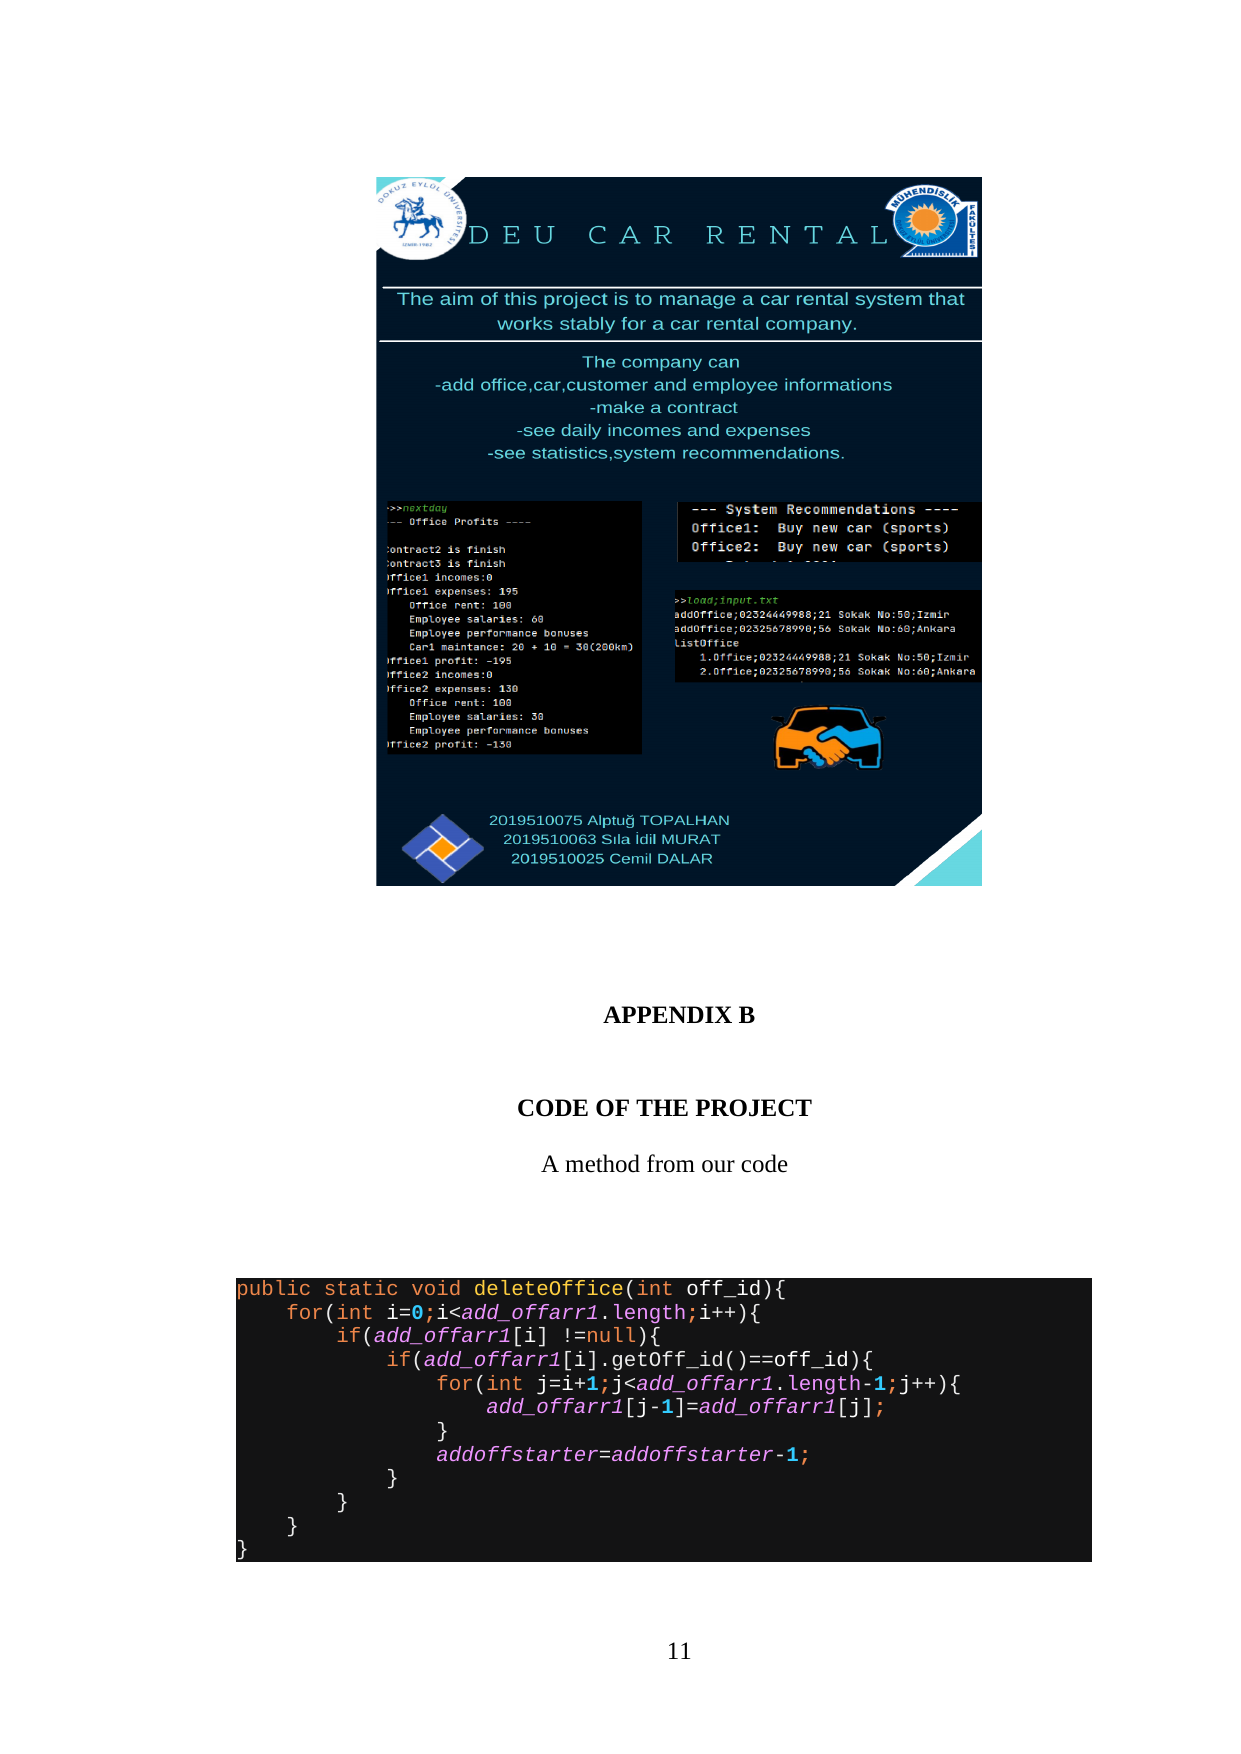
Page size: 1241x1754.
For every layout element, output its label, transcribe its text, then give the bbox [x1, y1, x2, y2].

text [236, 1278, 1092, 1562]
title Code of the Project [236, 1093, 1092, 1122]
picture [376, 177, 982, 886]
text A method from our code [236, 1149, 1092, 1178]
text AppendIx B [236, 1000, 1092, 1029]
